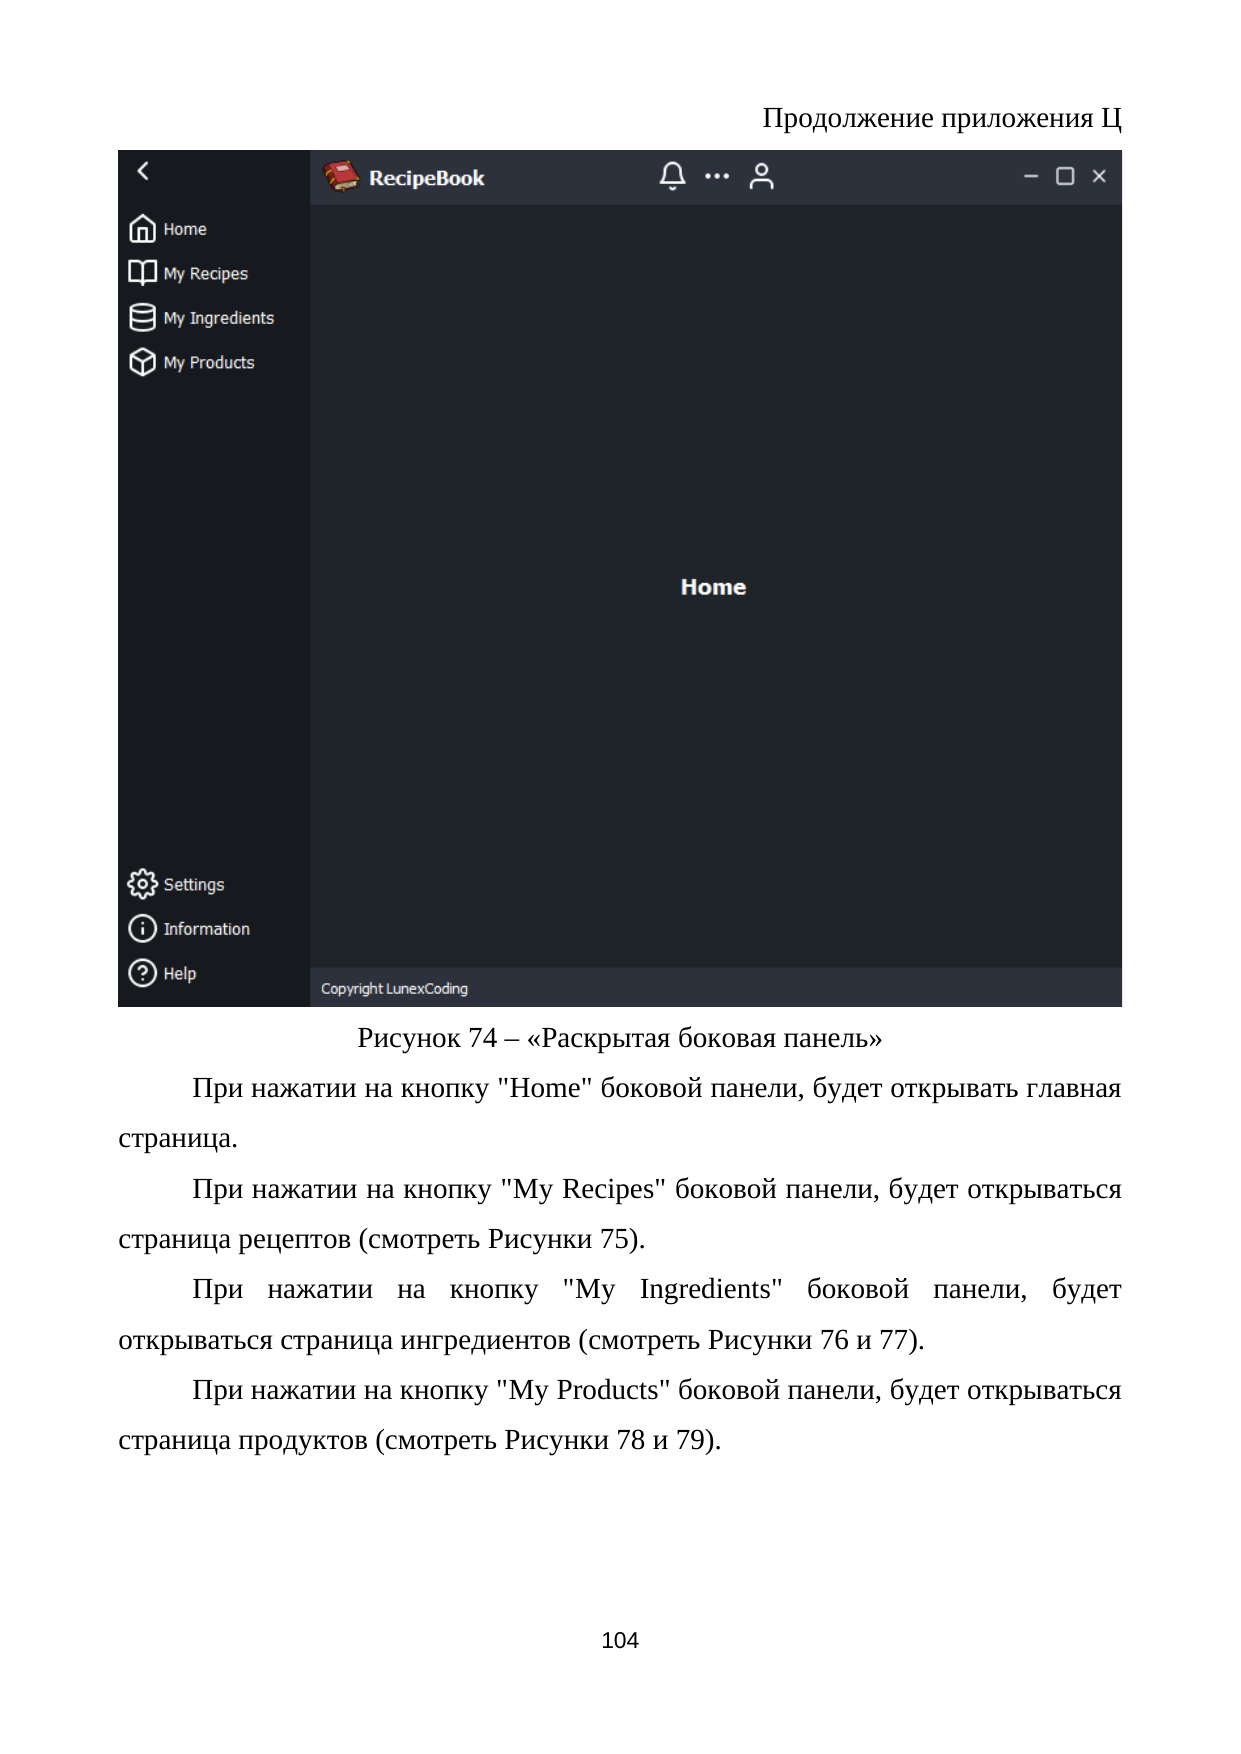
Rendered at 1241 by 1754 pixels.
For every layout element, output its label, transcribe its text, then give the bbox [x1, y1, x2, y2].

picture [118, 150, 1123, 1007]
text Рисунок 74 – «Раскрытая боковая панель» [118, 1020, 1122, 1053]
text При нажатии на кнопку "My Ingredients" боковой панели, будет открываться страница ингредиентов (смотреть Рисунки 76 и 77). [118, 1271, 1122, 1355]
text При нажатии на кнопку "My Recipes" боковой панели, будет открываться страница рецептов (смотреть Рисунки 75). [118, 1171, 1122, 1255]
text При нажатии на кнопку "Home" боковой панели, будет открывать главная страница. [118, 1070, 1122, 1154]
text При нажатии на кнопку "My Products" боковой панели, будет открываться страница продуктов (смотреть Рисунки 78 и 79). [118, 1372, 1122, 1456]
text Продолжение приложения Ц [118, 100, 1122, 134]
